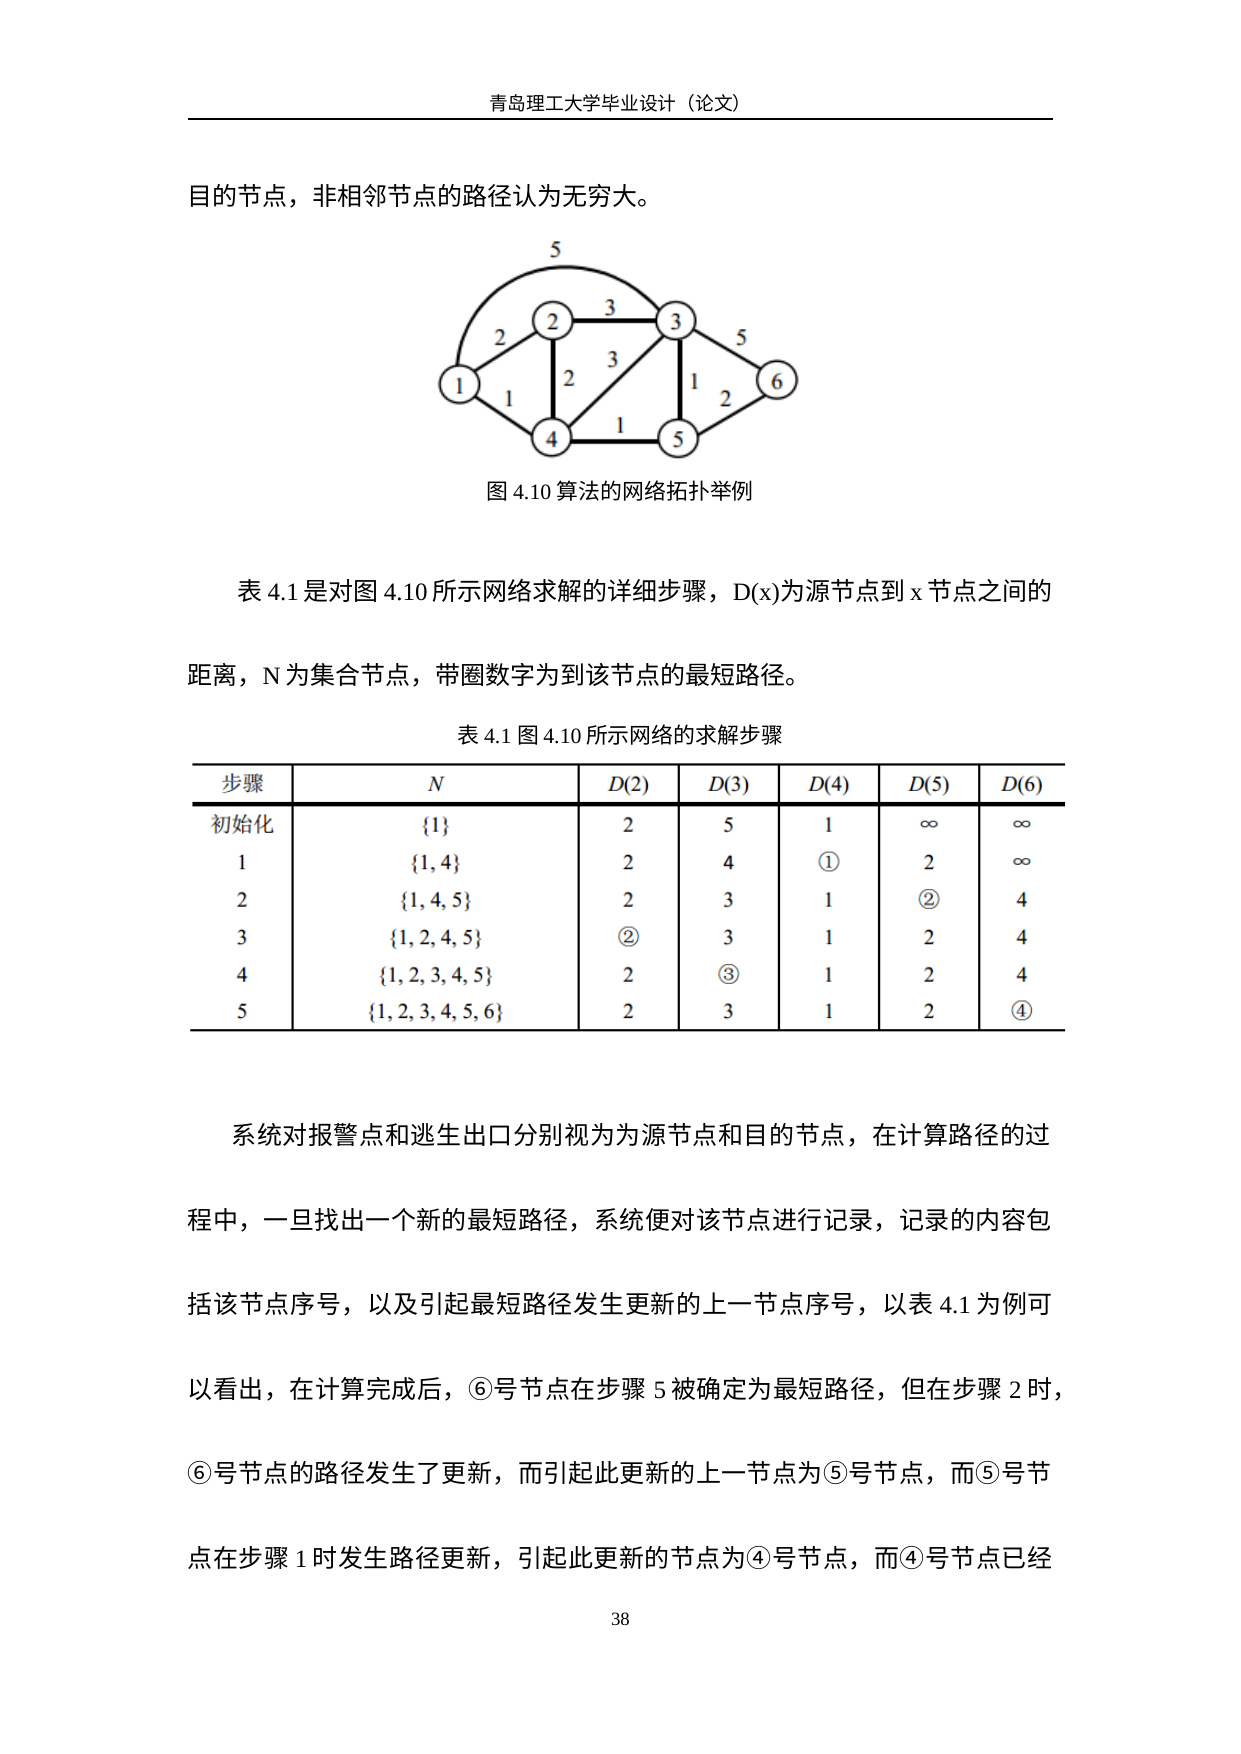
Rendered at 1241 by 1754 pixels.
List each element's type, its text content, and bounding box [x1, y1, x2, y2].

text 图4.10 算法的网络拓扑举例 [187, 474, 1053, 506]
text 表4.1 图4.10所示网络的求解步骤 [187, 717, 1053, 750]
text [187, 162, 1053, 227]
text 表4.1是对图4.10所示网络求解的详细步骤，D(x)为源节点到x节点之间的距离，N为集合节点，带圈数字为到该节点的最短路径。 [187, 557, 1053, 706]
picture [187, 759, 1075, 1038]
picture [432, 237, 808, 463]
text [187, 1101, 1053, 1589]
